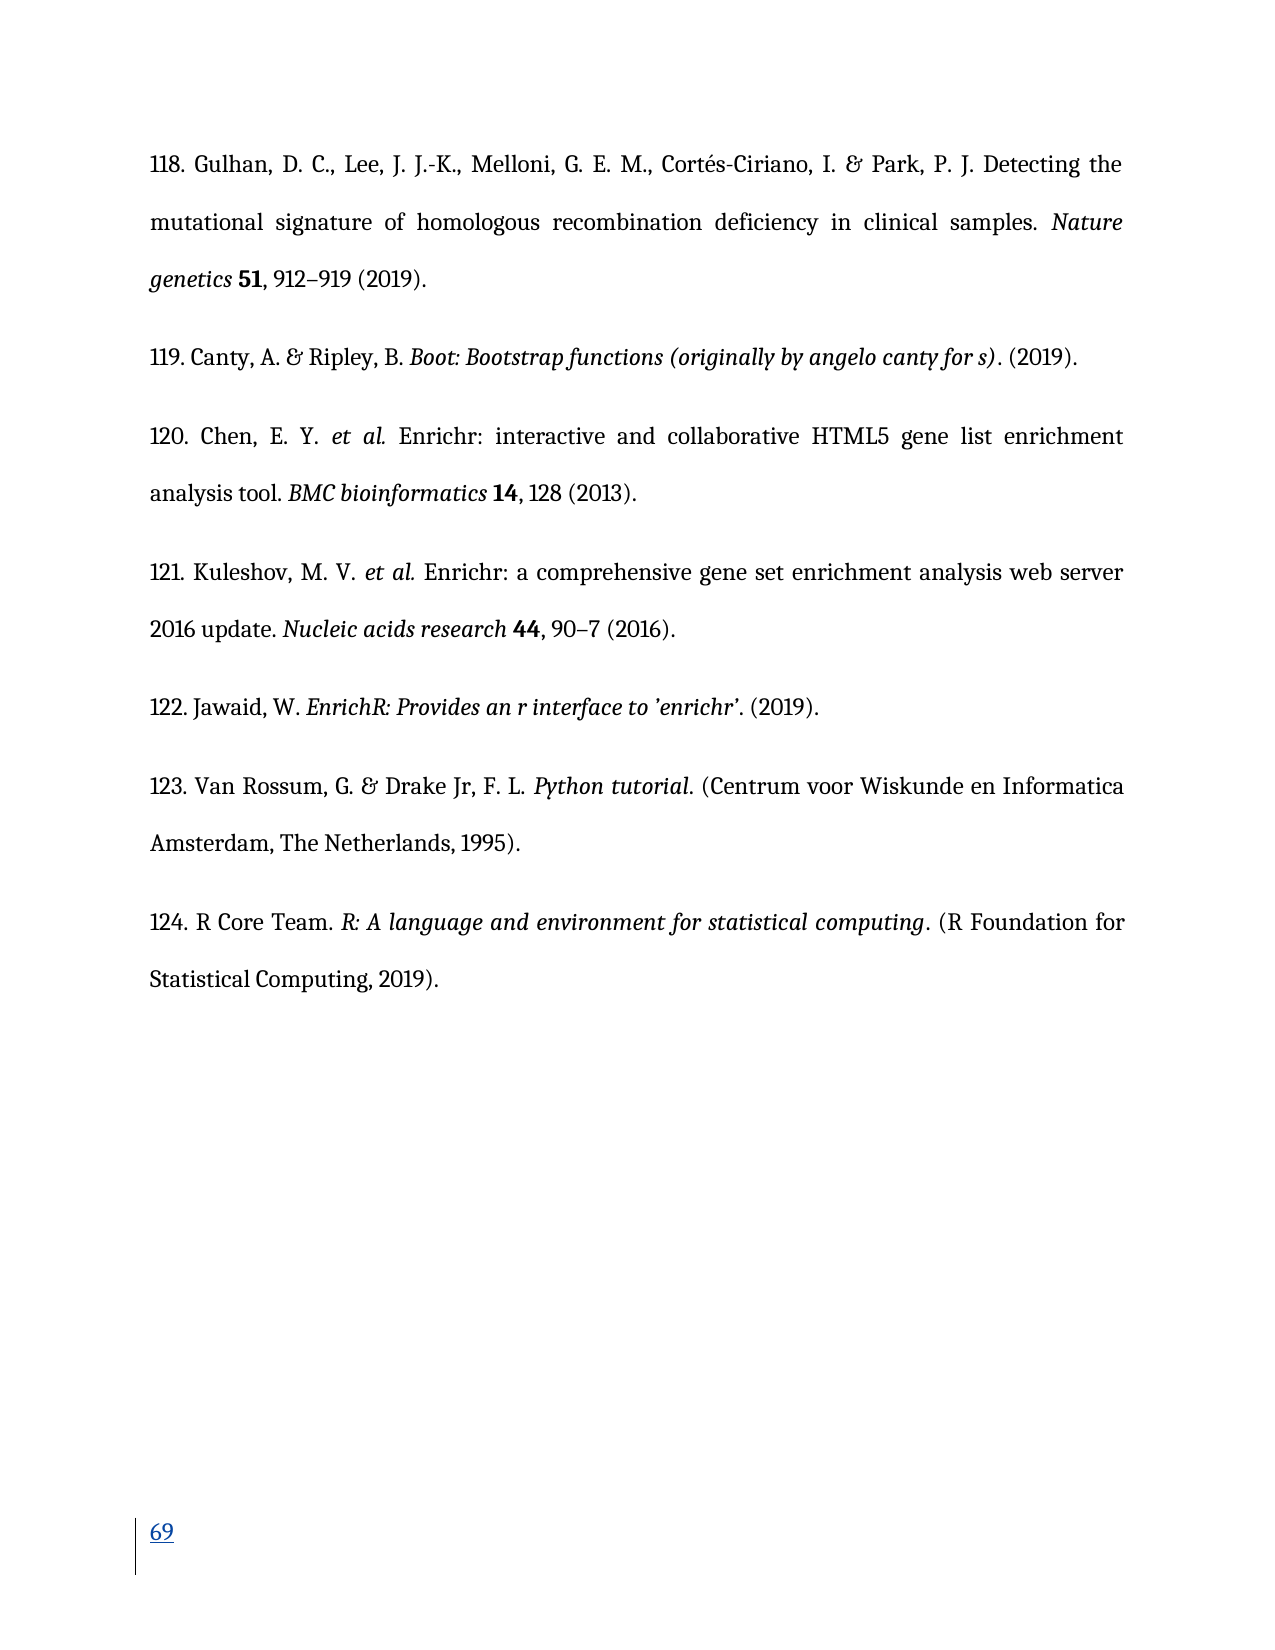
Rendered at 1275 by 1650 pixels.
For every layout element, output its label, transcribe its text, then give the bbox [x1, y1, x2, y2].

text 121. Kuleshov, M. V. et al. Enrichr: a comprehensive gene set enrichment analysis web server 2016 update. Nucleic acids research 44, 90–7 (2016). [150, 557, 1125, 644]
text 120. Chen, E. Y. et al. Enrichr: interactive and collaborative HTML5 gene list enrichment analysis tool. BMC bioinformatics 14, 128 (2013). [150, 422, 1125, 508]
text 124. R Core Team. R: A language and environment for statistical computing. (R Foundation for Statistical Computing, 2019). [150, 907, 1125, 994]
text 123. Van Rossum, G. & Drake Jr, F. L. Python tutorial. (Centrum voor Wiskunde en Informatica Amsterdam, The Netherlands, 1995). [150, 772, 1125, 858]
text 118. Gulhan, D. C., Lee, J. J.-K., Melloni, G. E. M., Cortés-Ciriano, I. & Park, P. J. Detecting the mutational signature of homologous recombination deficiency in clinical samples. Nature genetics 51, 912–919 (2019). [150, 150, 1125, 294]
text 119. Canty, A. & Ripley, B. Boot: Bootstrap functions (originally by angelo canty for s). (2019). [150, 343, 1125, 372]
text 122. Jawaid, W. EnrichR: Provides an r interface to ’enrichr’. (2019). [150, 693, 1125, 722]
